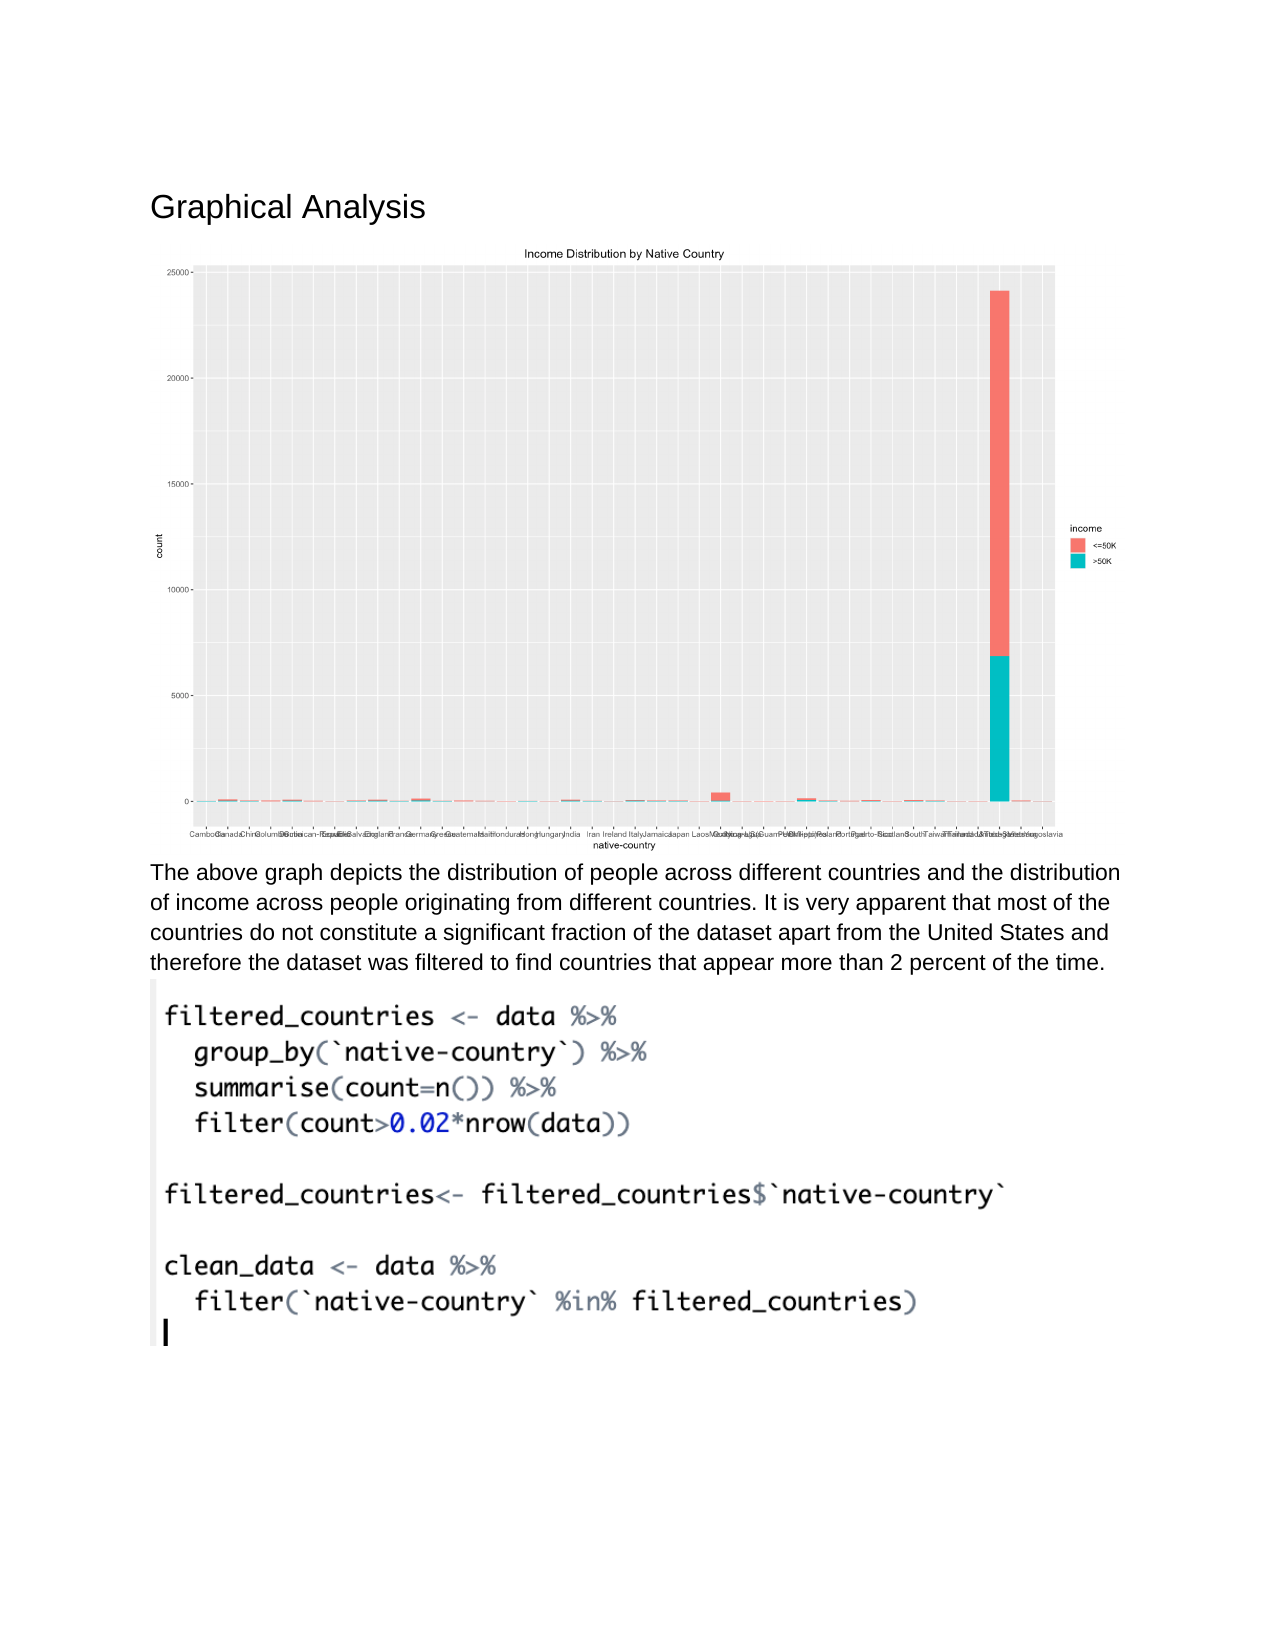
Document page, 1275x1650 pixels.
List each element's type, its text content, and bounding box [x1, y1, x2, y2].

text The above graph depicts the distribution of people across different countries and the distribution of income across people originating from different countries. It is very apparent that most of the countries do not constitute a significant fraction of the dataset apart from the United States and therefore the dataset was filtered to find countries that appear more than 2 percent of the time. [150, 858, 1125, 975]
picture [150, 244, 1125, 855]
subtitle Graphical Analysis [150, 187, 1125, 226]
picture [150, 979, 1125, 1346]
